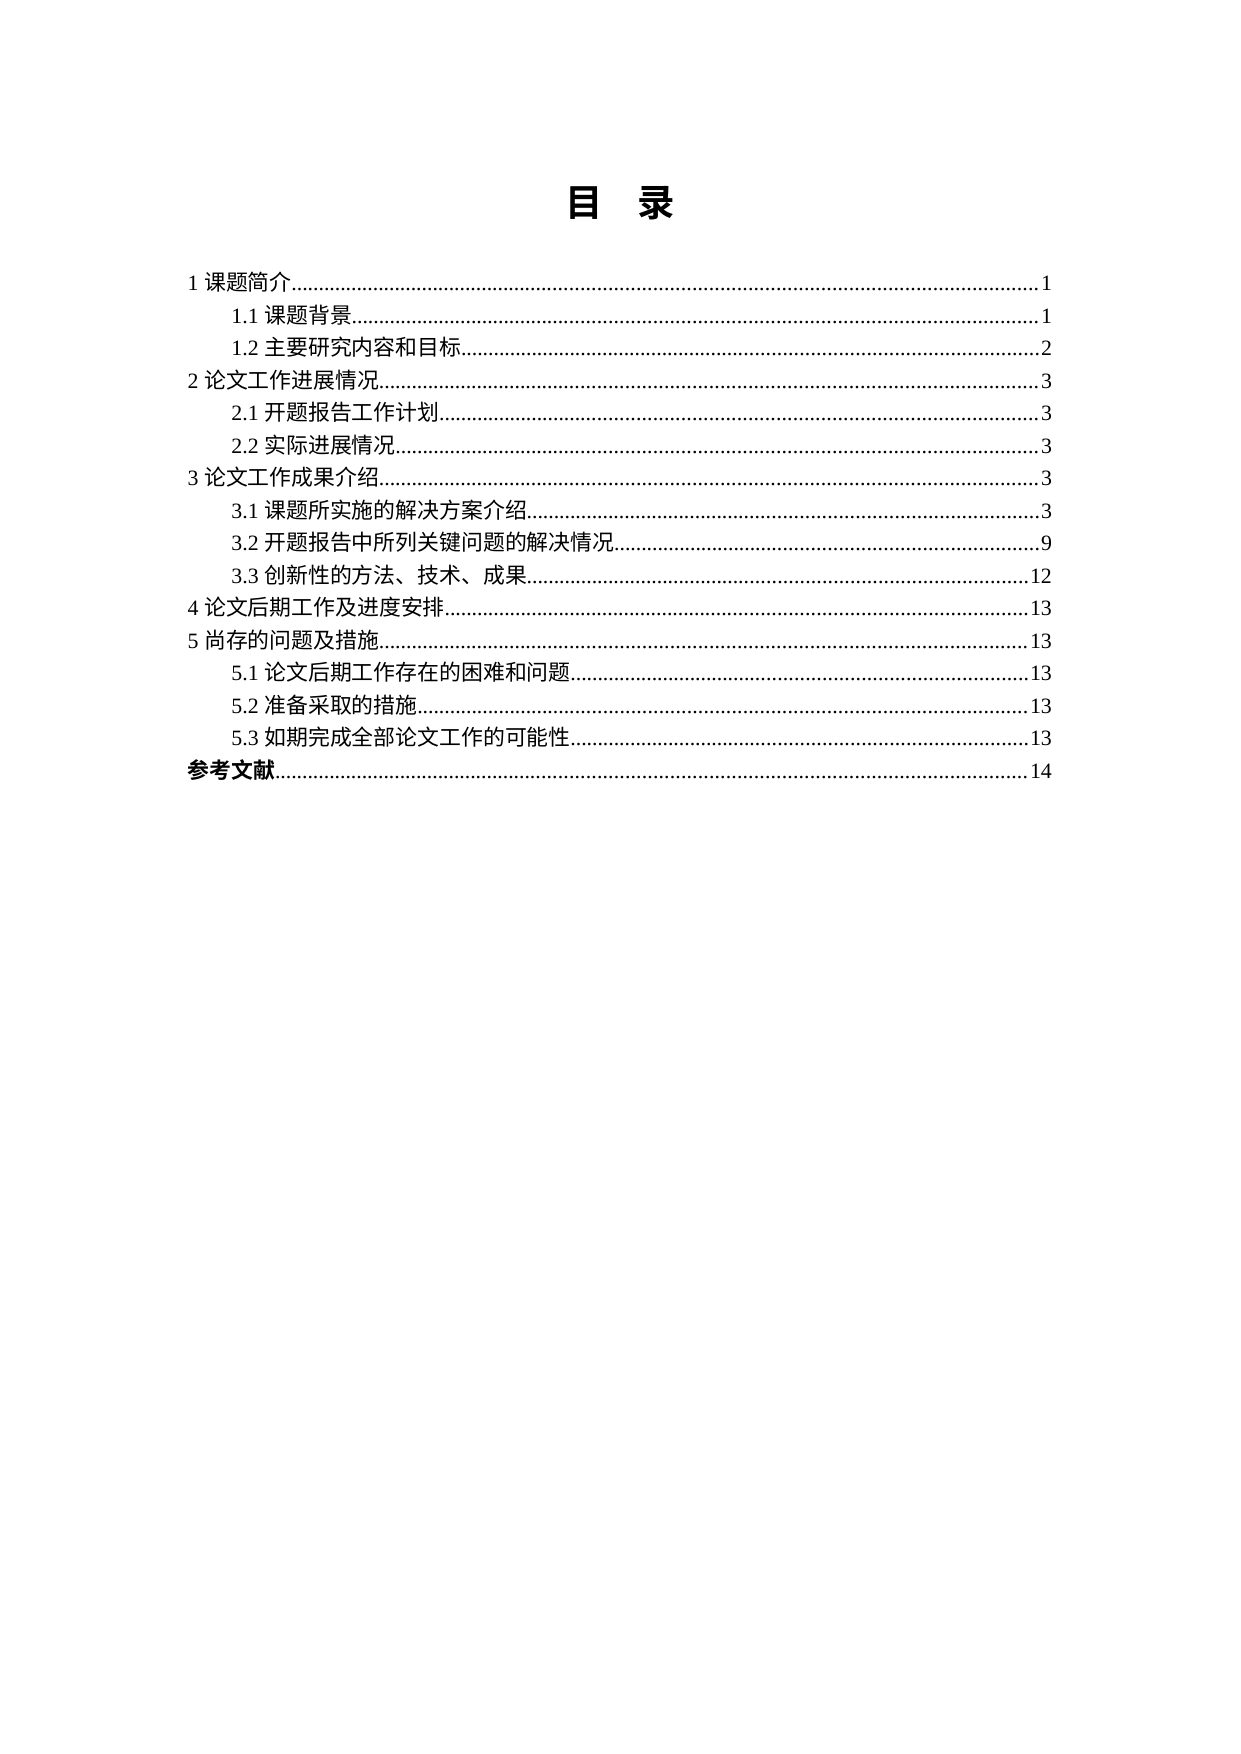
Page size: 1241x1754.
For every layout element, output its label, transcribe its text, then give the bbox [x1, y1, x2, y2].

text 1 课题简介 1 [187, 265, 1053, 297]
text 5.2 准备采取的措施 13 [231, 687, 1053, 720]
text 3.1 课题所实施的解决方案介绍 3 [231, 492, 1053, 525]
text 3 论文工作成果介绍 3 [187, 460, 1053, 492]
text 4 论文后期工作及进度安排 13 [187, 590, 1053, 622]
text 5.1 论文后期工作存在的困难和问题 13 [231, 655, 1053, 687]
text 5 尚存的问题及措施 13 [187, 622, 1053, 655]
text 1.2 主要研究内容和目标 2 [231, 330, 1053, 362]
text 2.2 实际进展情况 3 [231, 427, 1053, 460]
text 目 录 [187, 167, 1053, 232]
text 5.3 如期完成全部论文工作的可能性 13 [231, 720, 1053, 752]
text 3.2 开题报告中所列关键问题的解决情况 9 [231, 525, 1053, 557]
text 2.1 开题报告工作计划 3 [231, 395, 1053, 427]
text 1.1 课题背景 1 [231, 297, 1053, 330]
text 3.3 创新性的方法、技术、成果 12 [231, 557, 1053, 590]
text 2 论文工作进展情况 3 [187, 362, 1053, 395]
text 参考文献 14 [187, 752, 1053, 785]
